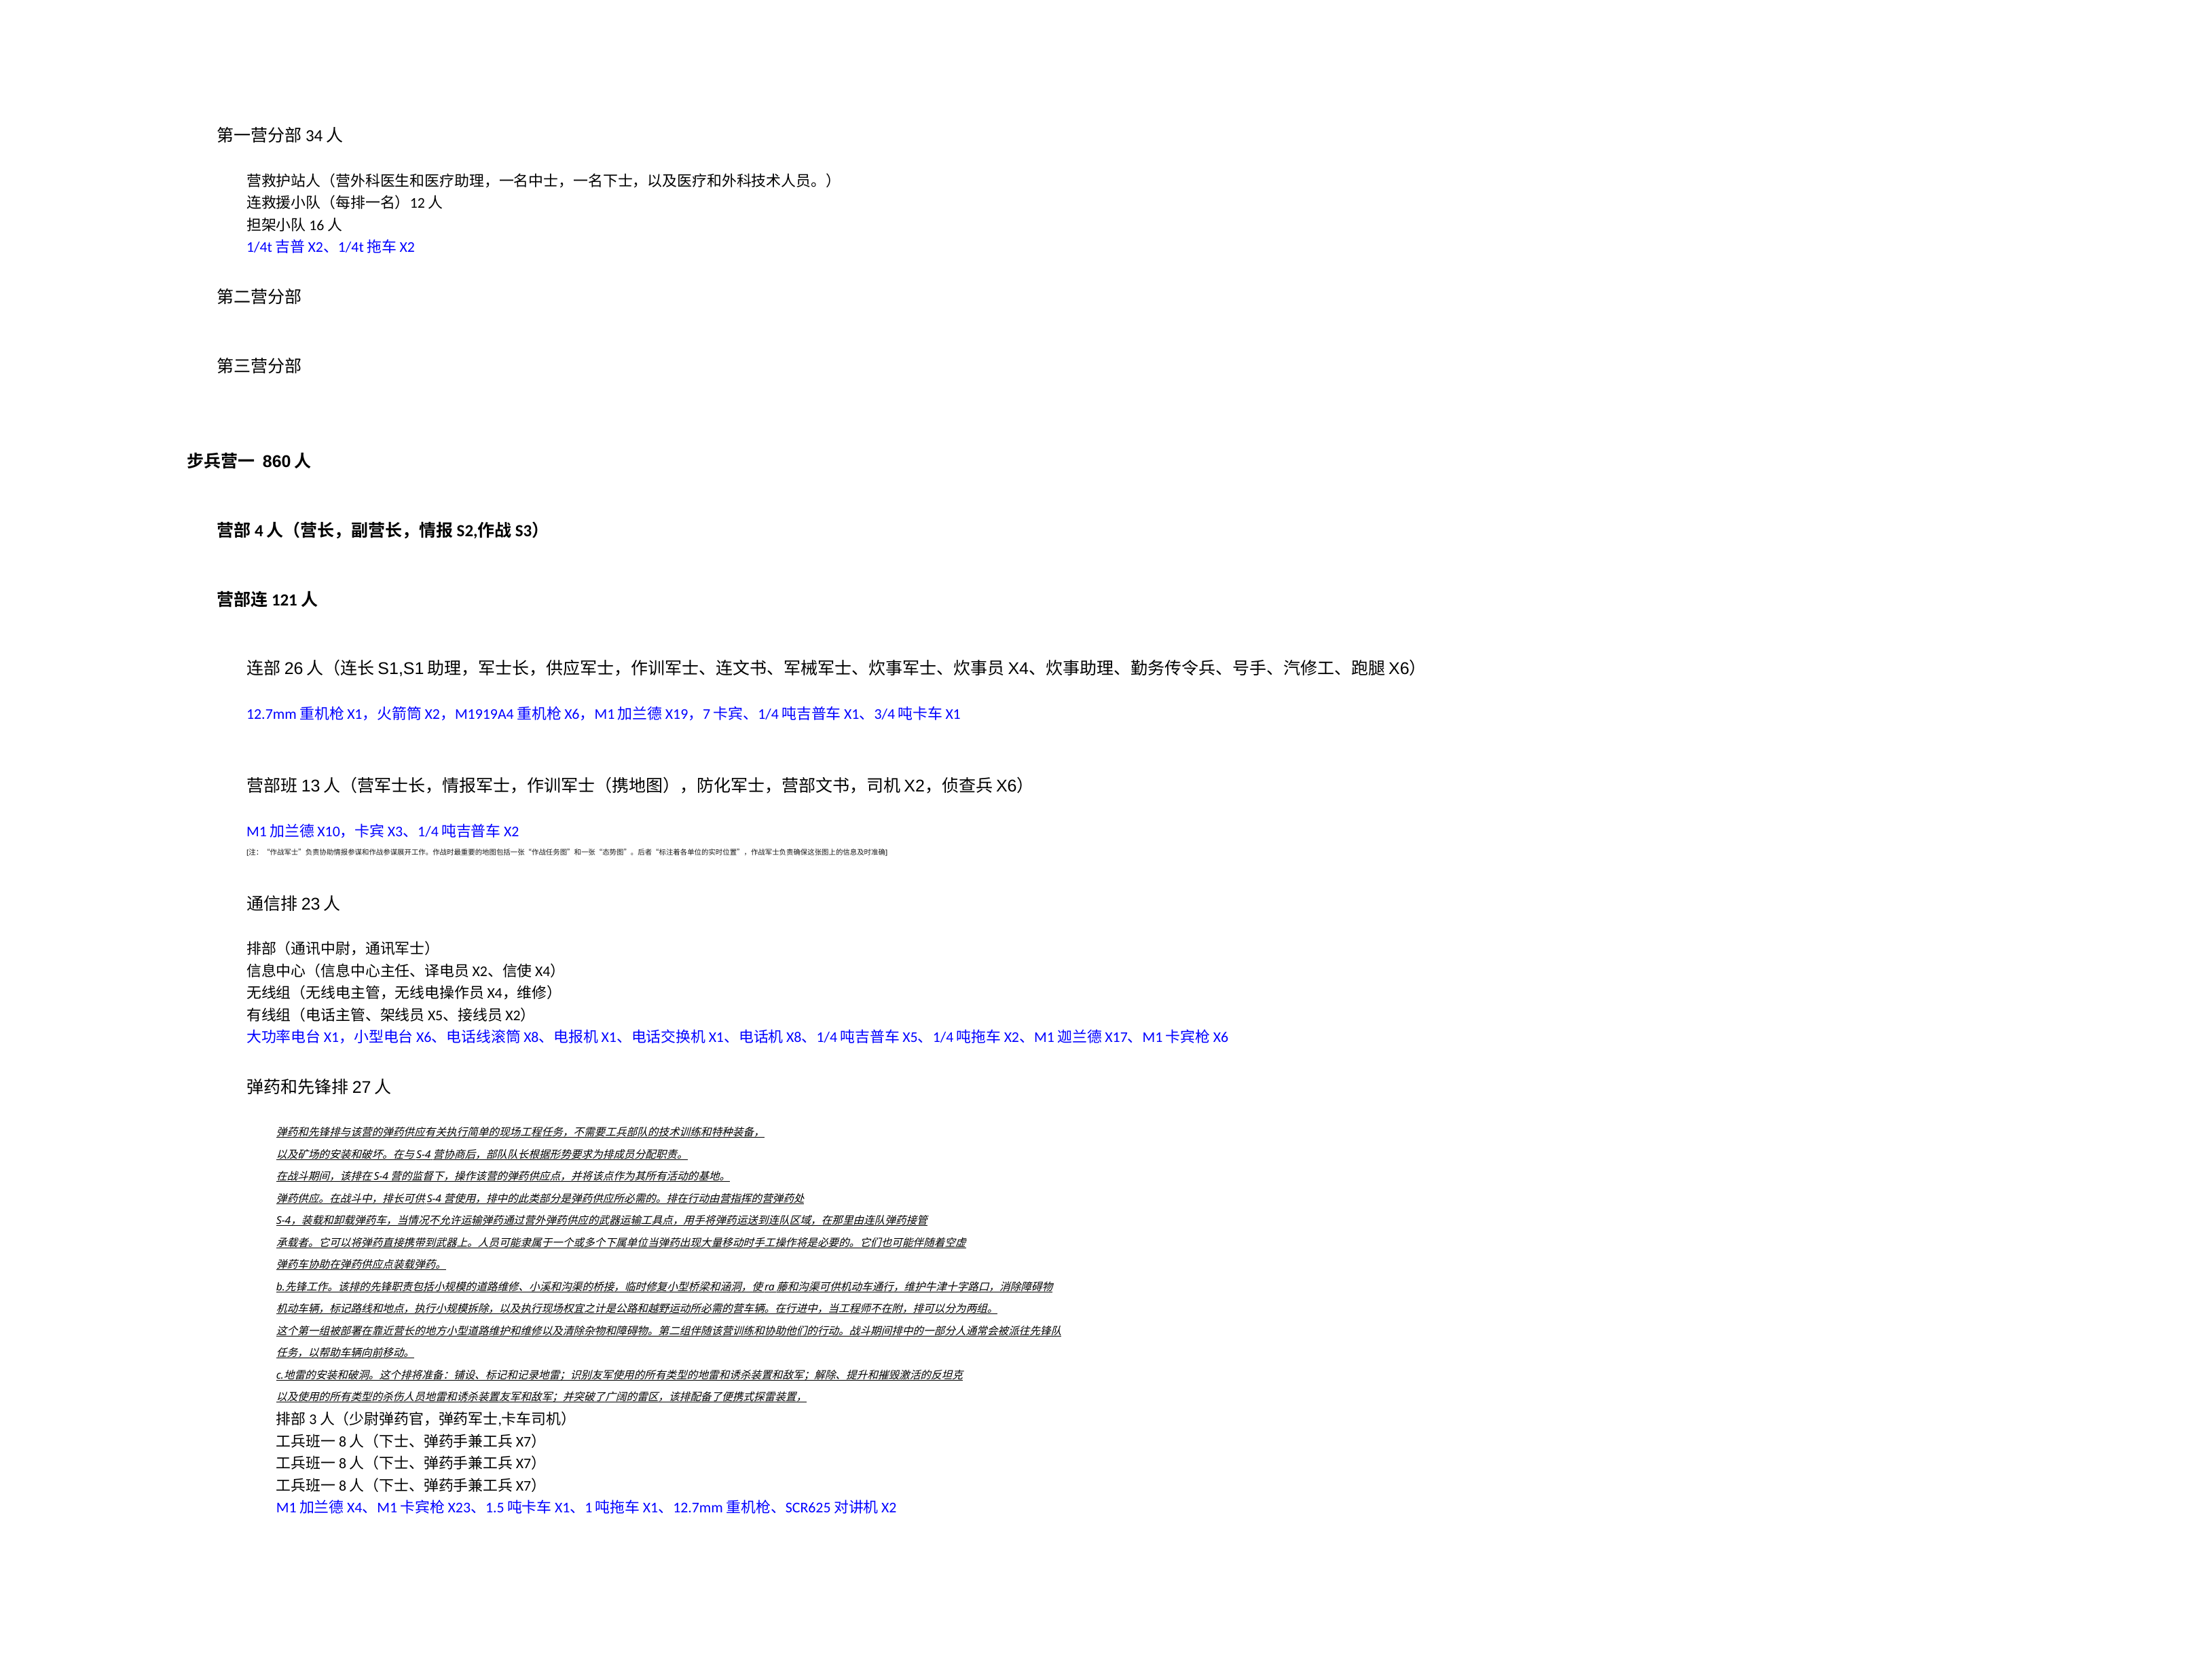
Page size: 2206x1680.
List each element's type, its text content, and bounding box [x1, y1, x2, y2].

text 排部（通讯中尉，通讯军士） [217, 937, 2078, 958]
text 承载者。它可以将弹药直接携带到武器上。人员可能隶属于一个或多个下属单位当弹药出现大量移动时手工操作将是必要的。它们也可能伴随着空虚 [246, 1231, 2078, 1253]
text 这个第一组被部署在靠近营长的地方小型道路维护和维修以及清除杂物和障碍物。第二组伴随该营训练和协助他们的行动。战斗期间排中的一部分人通常会被派往先锋队 [246, 1319, 2078, 1341]
text 工兵班一 8人（下士、弹药手兼工兵X7） [246, 1430, 2078, 1451]
text 有线组（电话主管、架线员X5、接线员X2） [217, 1003, 2078, 1025]
subtitle 通信排 23人 [217, 880, 2078, 925]
text 担架小队 16人 [217, 212, 2078, 235]
text 营救护站人（营外科医生和医疗助理，一名中士，一名下士，以及医疗和外科技术人员。） [217, 168, 2078, 191]
text 信息中心（信息中心主任、译电员X2、信使X4） [217, 958, 2078, 981]
subtitle 第三营分部 [187, 343, 2078, 387]
text 连救援小队（每排一名）12人 [217, 191, 2078, 212]
text M1加兰德X4、M1卡宾枪X23、1.5吨卡车X1、1吨拖车X1、12.7mm重机枪、SCR625对讲机X2 [246, 1495, 2078, 1518]
text 工兵班一 8人（下士、弹药手兼工兵X7） [246, 1474, 2078, 1495]
text 以及矿场的安装和破坏。在与S-4营协商后，部队队长根据形势要求为排成员分配职责。 [246, 1142, 2078, 1165]
text 排部 3人（少尉弹药官，弹药军士,卡车司机） [246, 1407, 2078, 1430]
text 弹药供应。在战斗中，排长可供S-4营使用，排中的此类部分是弹药供应所必需的。排在行动由营指挥的营弹药处 [246, 1187, 2078, 1209]
subtitle 营部连 121人 [187, 576, 2078, 620]
subtitle 第二营分部 [187, 274, 2078, 318]
text S-4，装载和卸载弹药车，当情况不允许运输弹药通过营外弹药供应的武器运输工具点，用手将弹药运送到连队区域，在那里由连队弹药接管 [246, 1209, 2078, 1231]
text [注：“作战军士”负责协助情报参谋和作战参谋展开工作。作战时最重要的地图包括一张“作战任务图”和一张“态势图”。后者“标注着各单位的实时位置”，作战军士负责确保这张图上的信息及时准确] [217, 841, 2078, 863]
text 无线组（无线电主管，无线电操作员X4，维修） [217, 981, 2078, 1003]
text 工兵班一 8人（下士、弹药手兼工兵X7） [246, 1451, 2078, 1474]
text b.先锋工作。该排的先锋职责包括小规模的道路维修、小溪和沟渠的桥接，临时修复小型桥梁和涵洞，使ra藤和沟渠可供机动车通行，维护牛津十字路口，消除障碍物 [246, 1275, 2078, 1297]
text M1加兰德X10，卡宾X3、1/4吨吉普车X2 [217, 819, 2078, 841]
text 大功率电台X1，小型电台X6、电话线滚筒X8、电报机X1、电话交换机X1、电话机X8、1/4吨吉普车X5、1/4吨拖车X2、M1迦兰德X17、M1卡宾枪X6 [217, 1025, 2078, 1047]
subtitle 营部 4人（营长，副营长，情报S2,作战S3） [187, 507, 2078, 551]
subtitle 步兵营一 860人 [158, 438, 2078, 483]
text 弹药和先锋排与该营的弹药供应有关执行简单的现场工程任务，不需要工兵部队的技术训练和特种装备， [246, 1121, 2078, 1142]
text c.地雷的安装和破洞。这个排将准备：铺设、标记和记录地雷；识别友军使用的所有类型的地雷和诱杀装置和敌军；解除、提升和摧毁激活的反坦克 [246, 1363, 2078, 1385]
text 1/4t吉普X2、1/4t拖车X2 [217, 235, 2078, 257]
subtitle 连部 26人（连长S1,S1助理，军士长，供应军士，作训军士、连文书、军械军士、炊事军士、炊事员X4、炊事助理、勤务传令兵、号手、汽修工、跑腿X6） [217, 645, 2078, 689]
subtitle 第一营分部 34人 [187, 112, 2078, 156]
text 机动车辆，标记路线和地点，执行小规模拆除，以及执行现场权宜之计是公路和越野运动所必需的营车辆。在行进中，当工程师不在附，排可以分为两组。 [246, 1297, 2078, 1319]
text 以及使用的所有类型的杀伤人员地雷和诱杀装置友军和敌军；并突破了广阔的雷区，该排配备了便携式探雷装置， [246, 1385, 2078, 1407]
text 12.7mm重机枪X1，火箭筒X2，M1919A4重机枪X6，M1加兰德X19，7卡宾、1/4吨吉普车X1、3/4吨卡车X1 [217, 701, 2078, 724]
text 任务，以帮助车辆向前移动。 [246, 1341, 2078, 1363]
subtitle 弹药和先锋排 27人 [217, 1064, 2078, 1108]
subtitle 营部班 13人（营军士长，情报军士，作训军士（携地图），防化军士，营部文书，司机X2，侦查兵X6） [217, 762, 2078, 806]
text 弹药车协助在弹药供应点装载弹药。 [246, 1253, 2078, 1275]
text 在战斗期间，该排在S-4营的监督下，操作该营的弹药供应点，并将该点作为其所有活动的基地。 [246, 1165, 2078, 1187]
